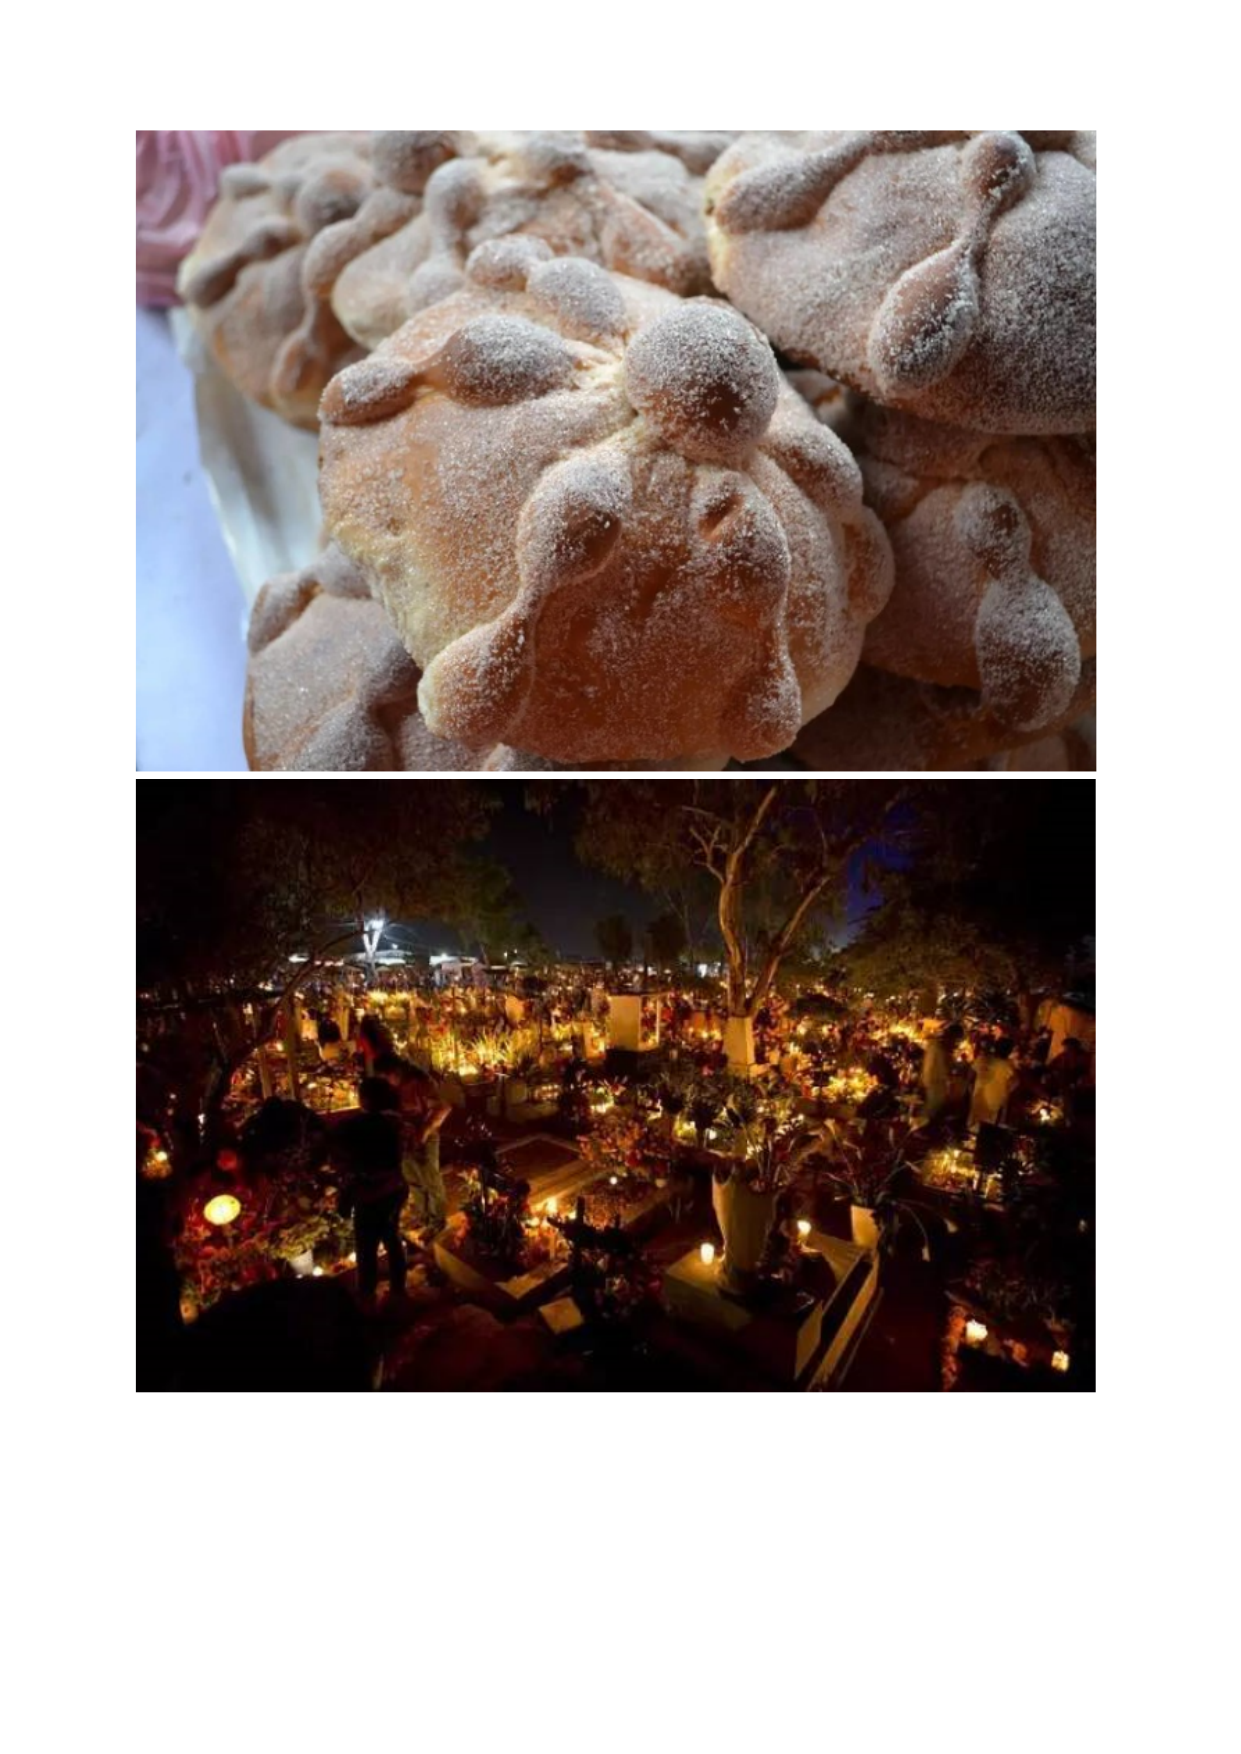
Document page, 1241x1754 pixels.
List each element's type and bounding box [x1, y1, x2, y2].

picture [135, 129, 1097, 772]
picture [135, 779, 1096, 1394]
